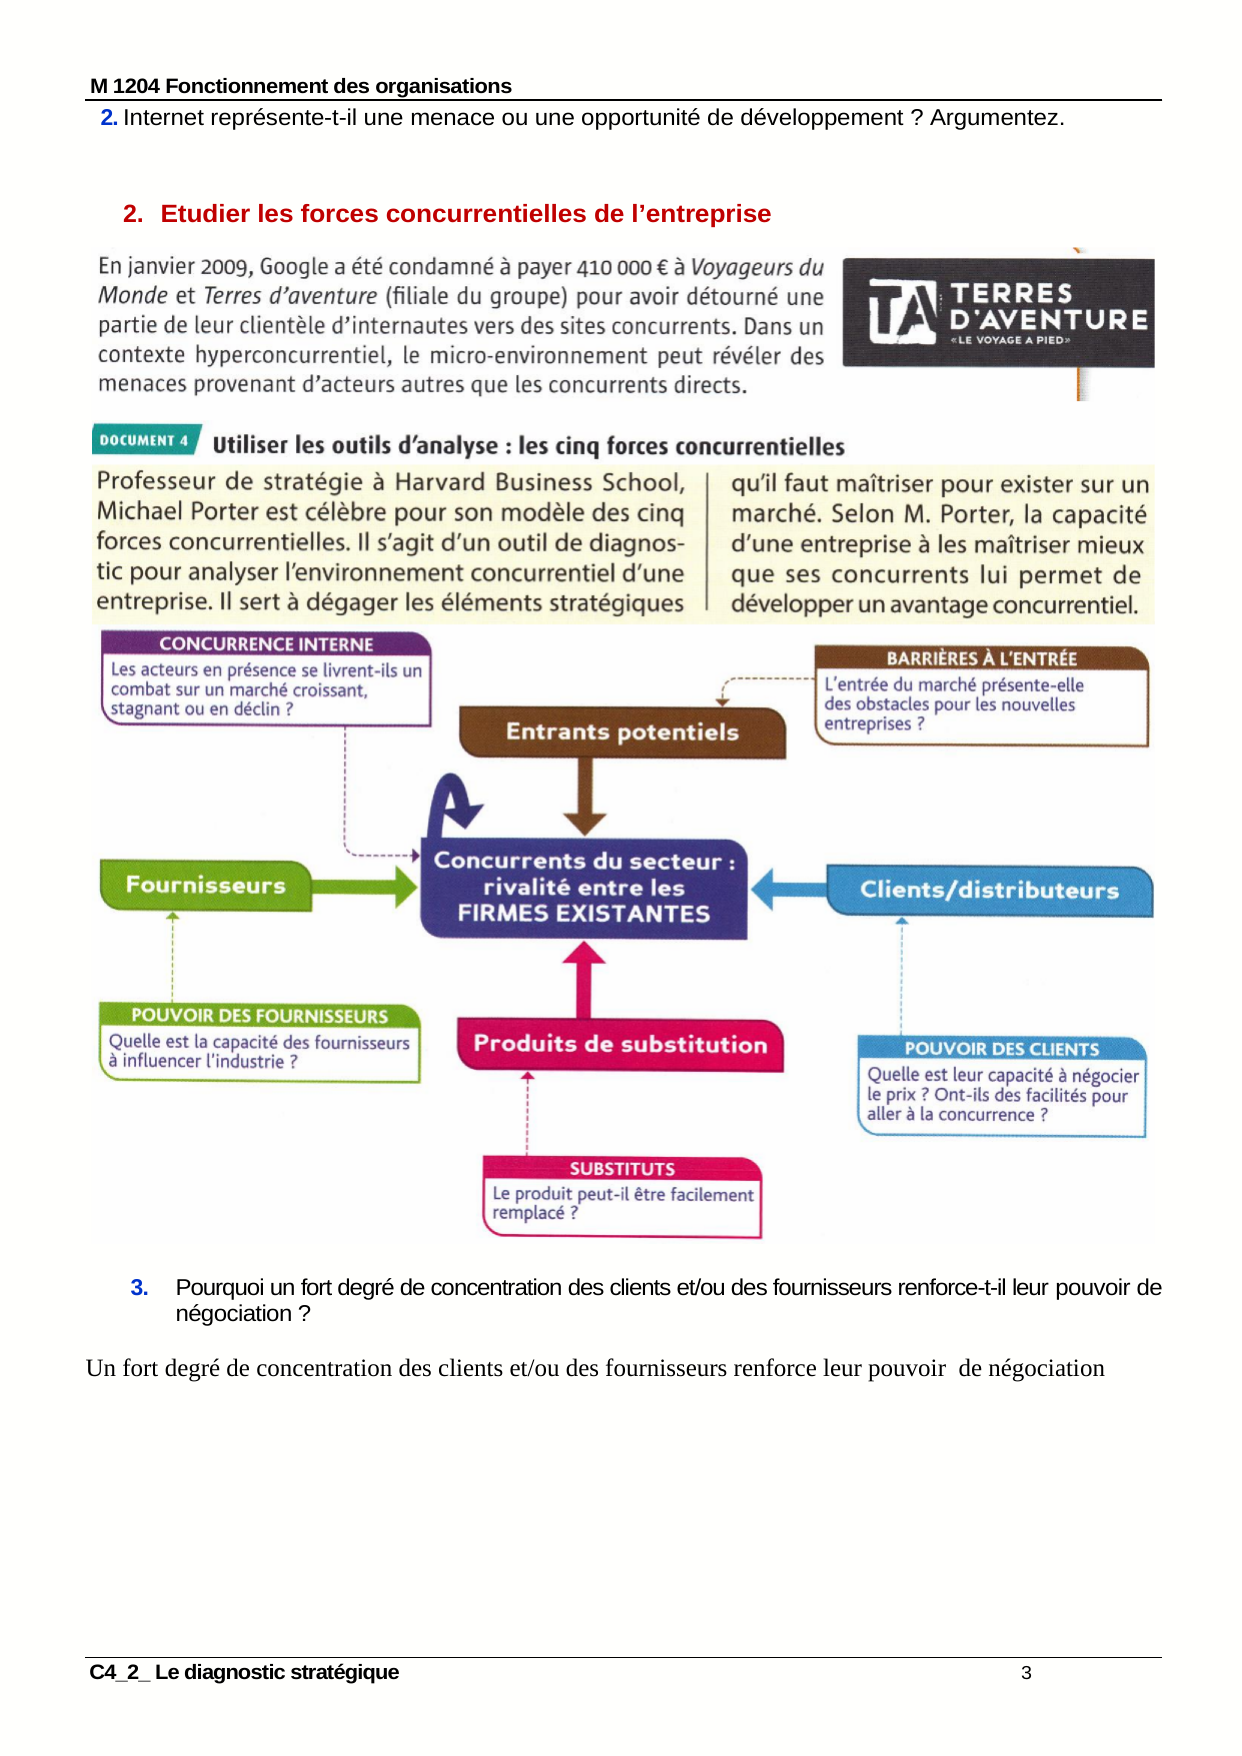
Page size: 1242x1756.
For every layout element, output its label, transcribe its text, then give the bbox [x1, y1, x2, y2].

list Internet représente-t-il une menace ou une opportunité de développement ? Argumentez. [100, 103, 1162, 130]
list Pourquoi un fort degré de concentration des clients et/ou des fournisseurs renforce-t-il leur pouvoir de négociation ? [130, 1274, 1162, 1327]
picture [91, 247, 1155, 1244]
text Un fort degré de concentration des clients et/ou des fournisseurs renforce leur pouvoir de négociation [85, 1353, 1162, 1382]
list Etudier les forces concurrentielles de l’entreprise [123, 199, 1162, 228]
